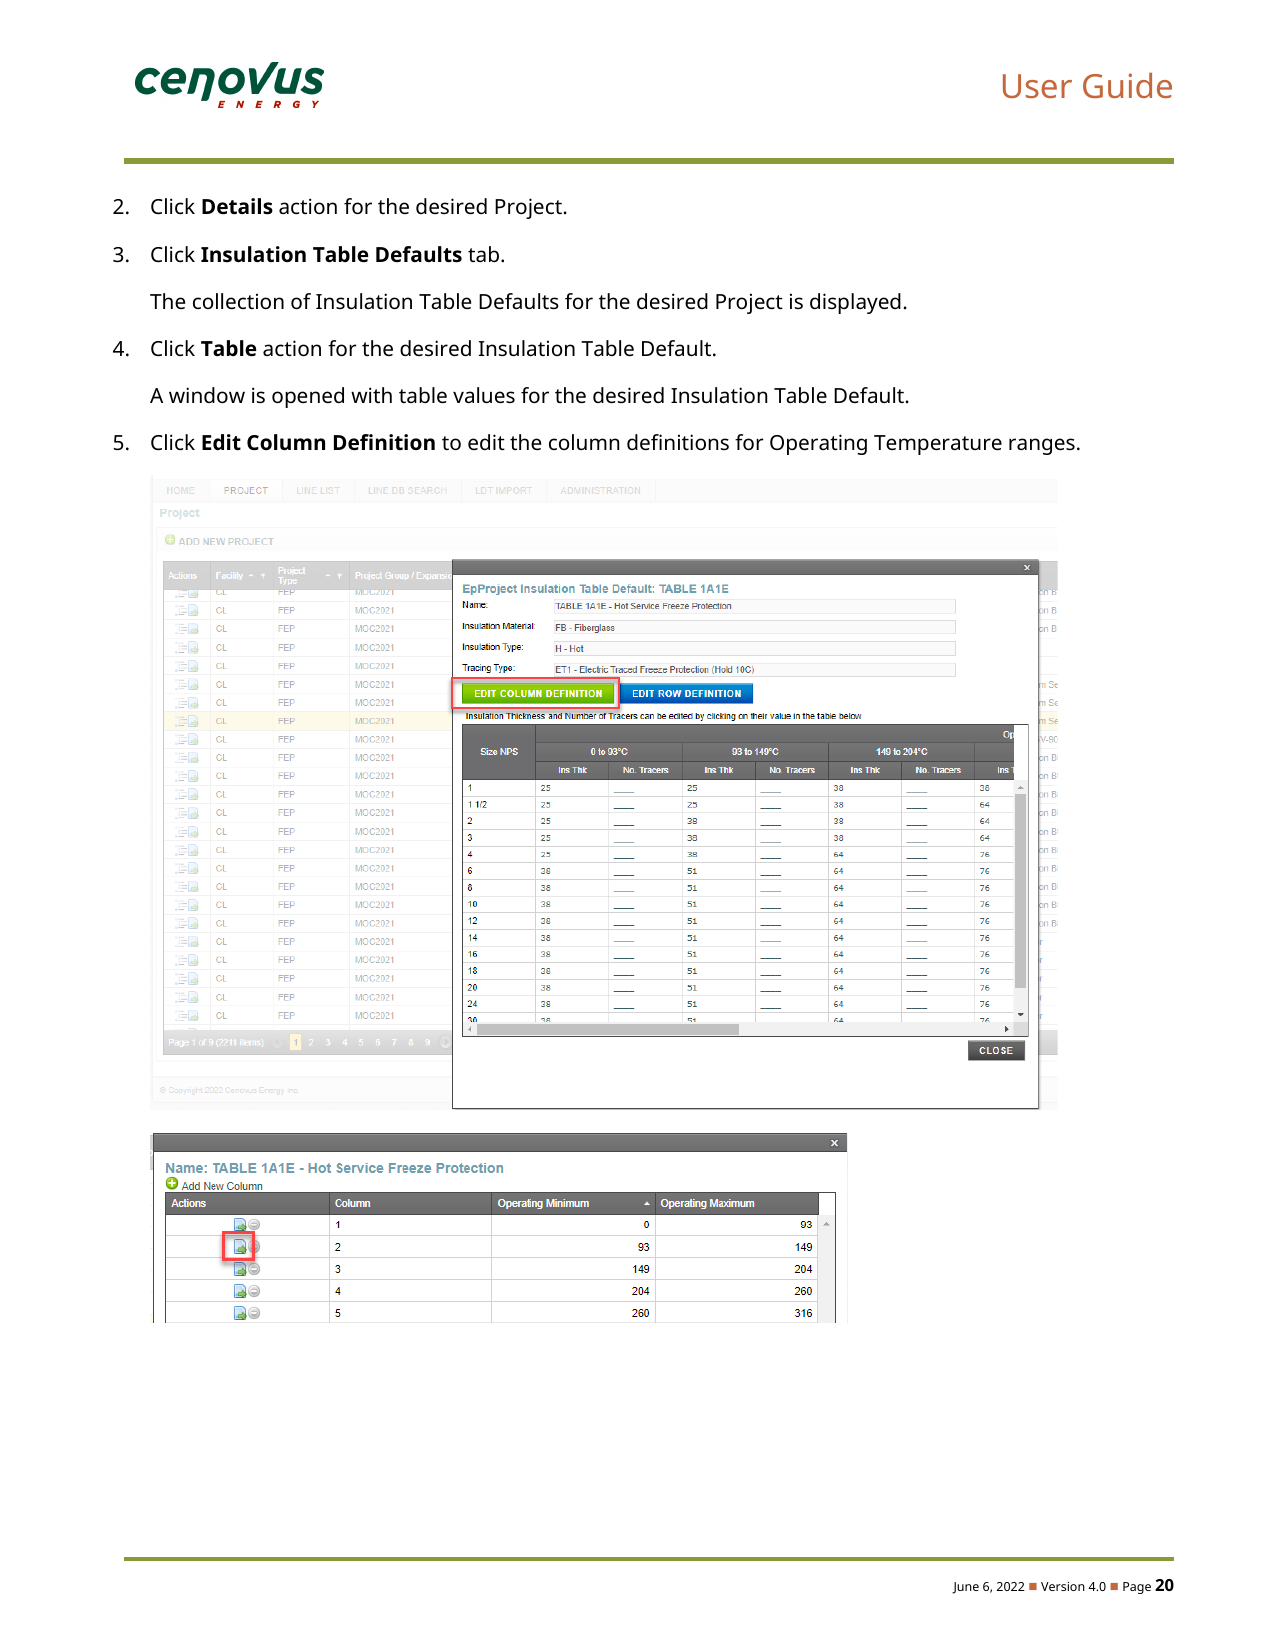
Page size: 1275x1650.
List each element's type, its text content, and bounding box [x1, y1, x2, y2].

picture [135, 62, 324, 108]
text Click Details action for the desired Project. [112, 192, 1162, 221]
list A window is opened with table values for the desired Insulation Table Default. [150, 381, 1125, 410]
text Click Table action for the desired Insulation Table Default. [112, 334, 1162, 362]
text Click Insulation Table Defaults tab. [112, 240, 1162, 268]
picture [150, 475, 1058, 1110]
picture [150, 1128, 848, 1323]
text Click Edit Column Definition to edit the column definitions for Operating Temperature ranges. [112, 428, 1162, 457]
list The collection of Insulation Table Defaults for the desired Project is displayed. [150, 287, 1125, 315]
